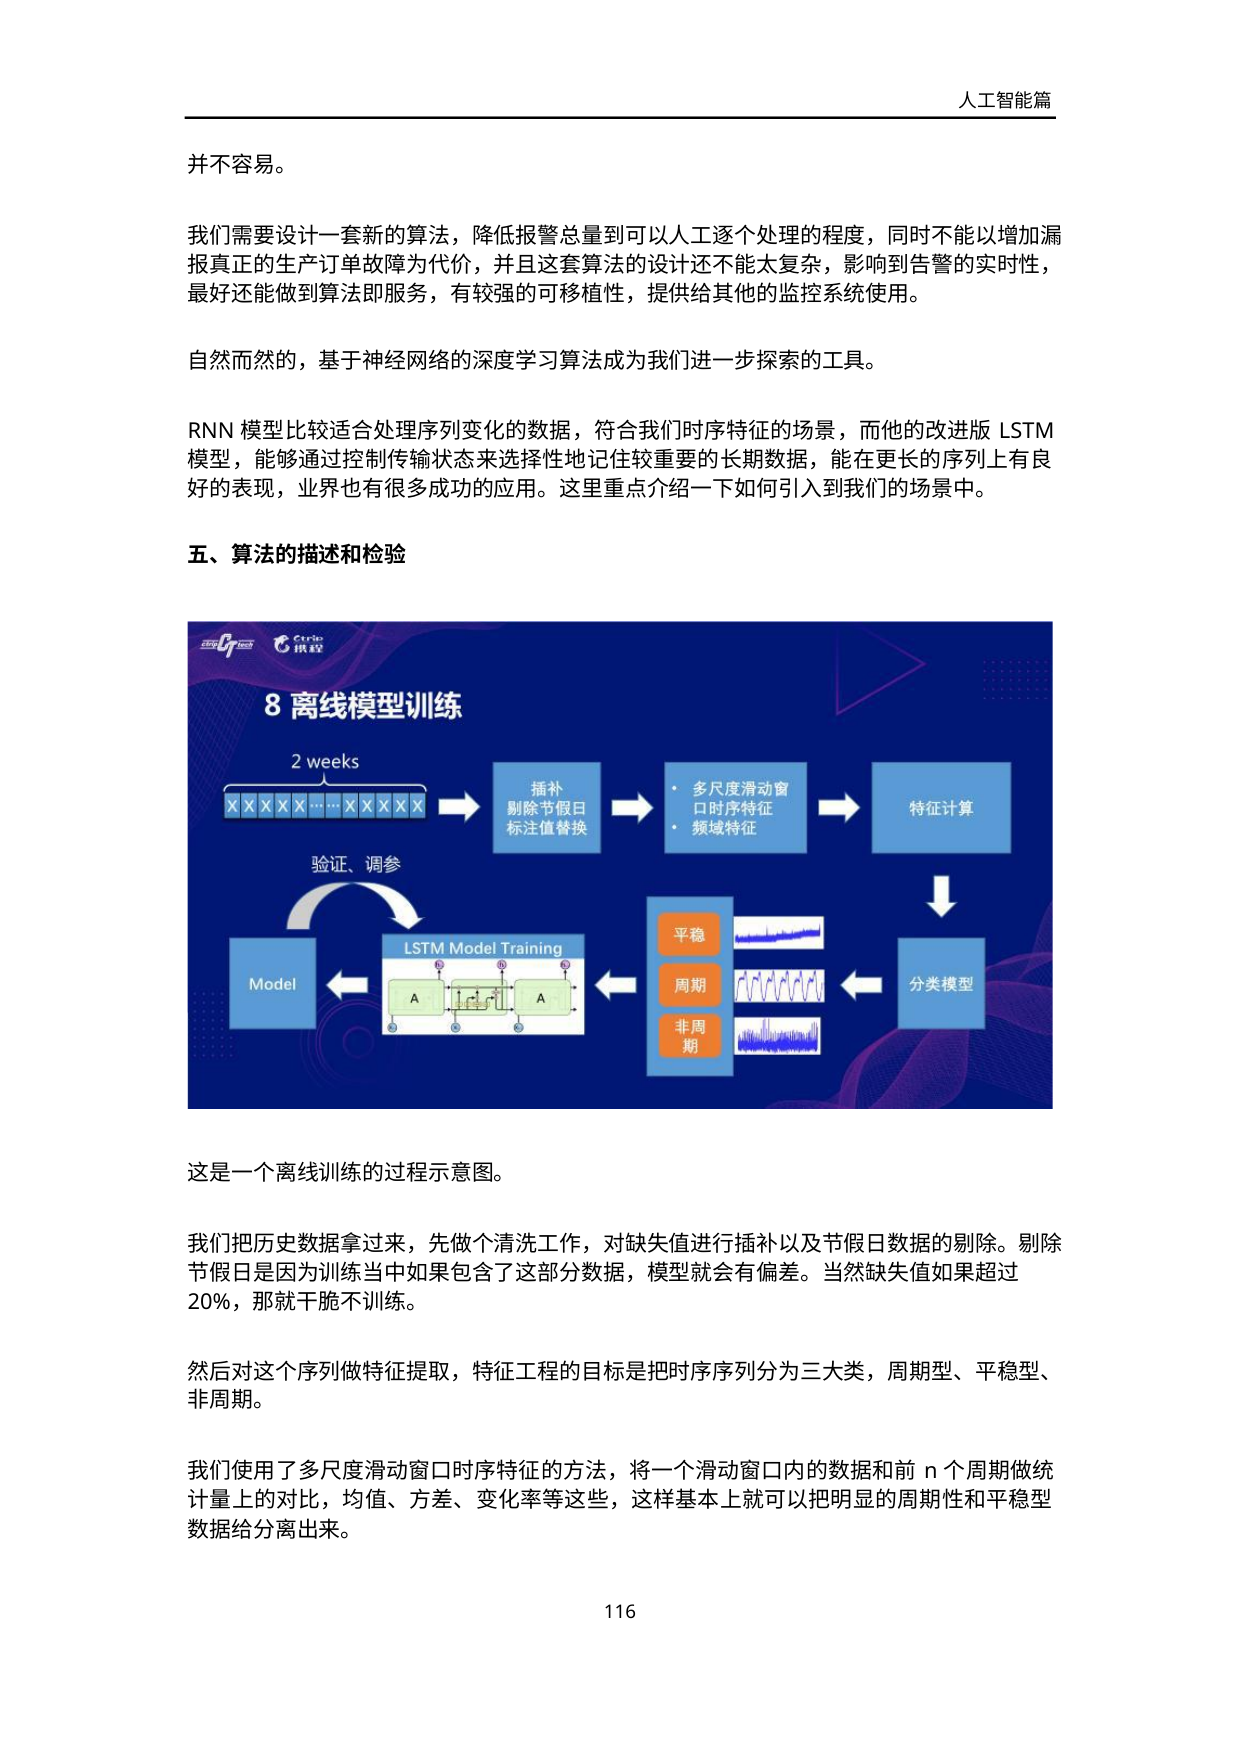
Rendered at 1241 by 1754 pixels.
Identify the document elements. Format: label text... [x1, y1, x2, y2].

text 我们使用了多尺度滑动窗口时序特征的方法，将一个滑动窗口内的数据和前 n 个周期做统计量上的对比，均值、方差、变化率等这些，这样基本上就可以把明显的周期性和平稳型数据给分离出来。 [187, 1455, 1054, 1543]
text 116 [150, 1603, 1089, 1623]
text 这是一个离线训练的过程示意图。 [187, 1163, 1090, 1185]
text 自然而然的，基于神经网络的深度学习算法成为我们进一步探索的工具。 [187, 350, 1090, 373]
picture [187, 621, 1053, 1109]
text RNN 模型比较适合处理序列变化的数据，符合我们时序特征的场景，而他的改进版 LSTM 模型，能够通过控制传输状态来选择性地记住较重要的长期数据，能在更长的序列上有良好的表现，业界也有很多成功的应用。这里重点介绍一下如何引入到我们的场景中。 [187, 415, 1054, 503]
text 并不容易。 [187, 155, 1090, 177]
text 人工智能篇 [958, 92, 1089, 111]
text 我们把历史数据拿过来，先做个清洗工作，对缺失值进行插补以及节假日数据的剔除。剔除节假日是因为训练当中如果包含了这部分数据，模型就会有偏差。当然缺失值如果超过 20%，那就干脆不训练。 [187, 1228, 1064, 1315]
text 然后对这个序列做特征提取，特征工程的目标是把时序序列分为三大类，周期型、平稳型、非周期。 [187, 1358, 1064, 1413]
text 五、算法的描述和检验 [187, 543, 1090, 568]
text 我们需要设计一套新的算法，降低报警总量到可以人工逐个处理的程度，同时不能以增加漏报真正的生产订单故障为代价，并且这套算法的设计还不能太复杂，影响到告警的实时性，最好还能做到算法即服务，有较强的可移植性，提供给其他的监控系统使用。 [187, 220, 1064, 308]
